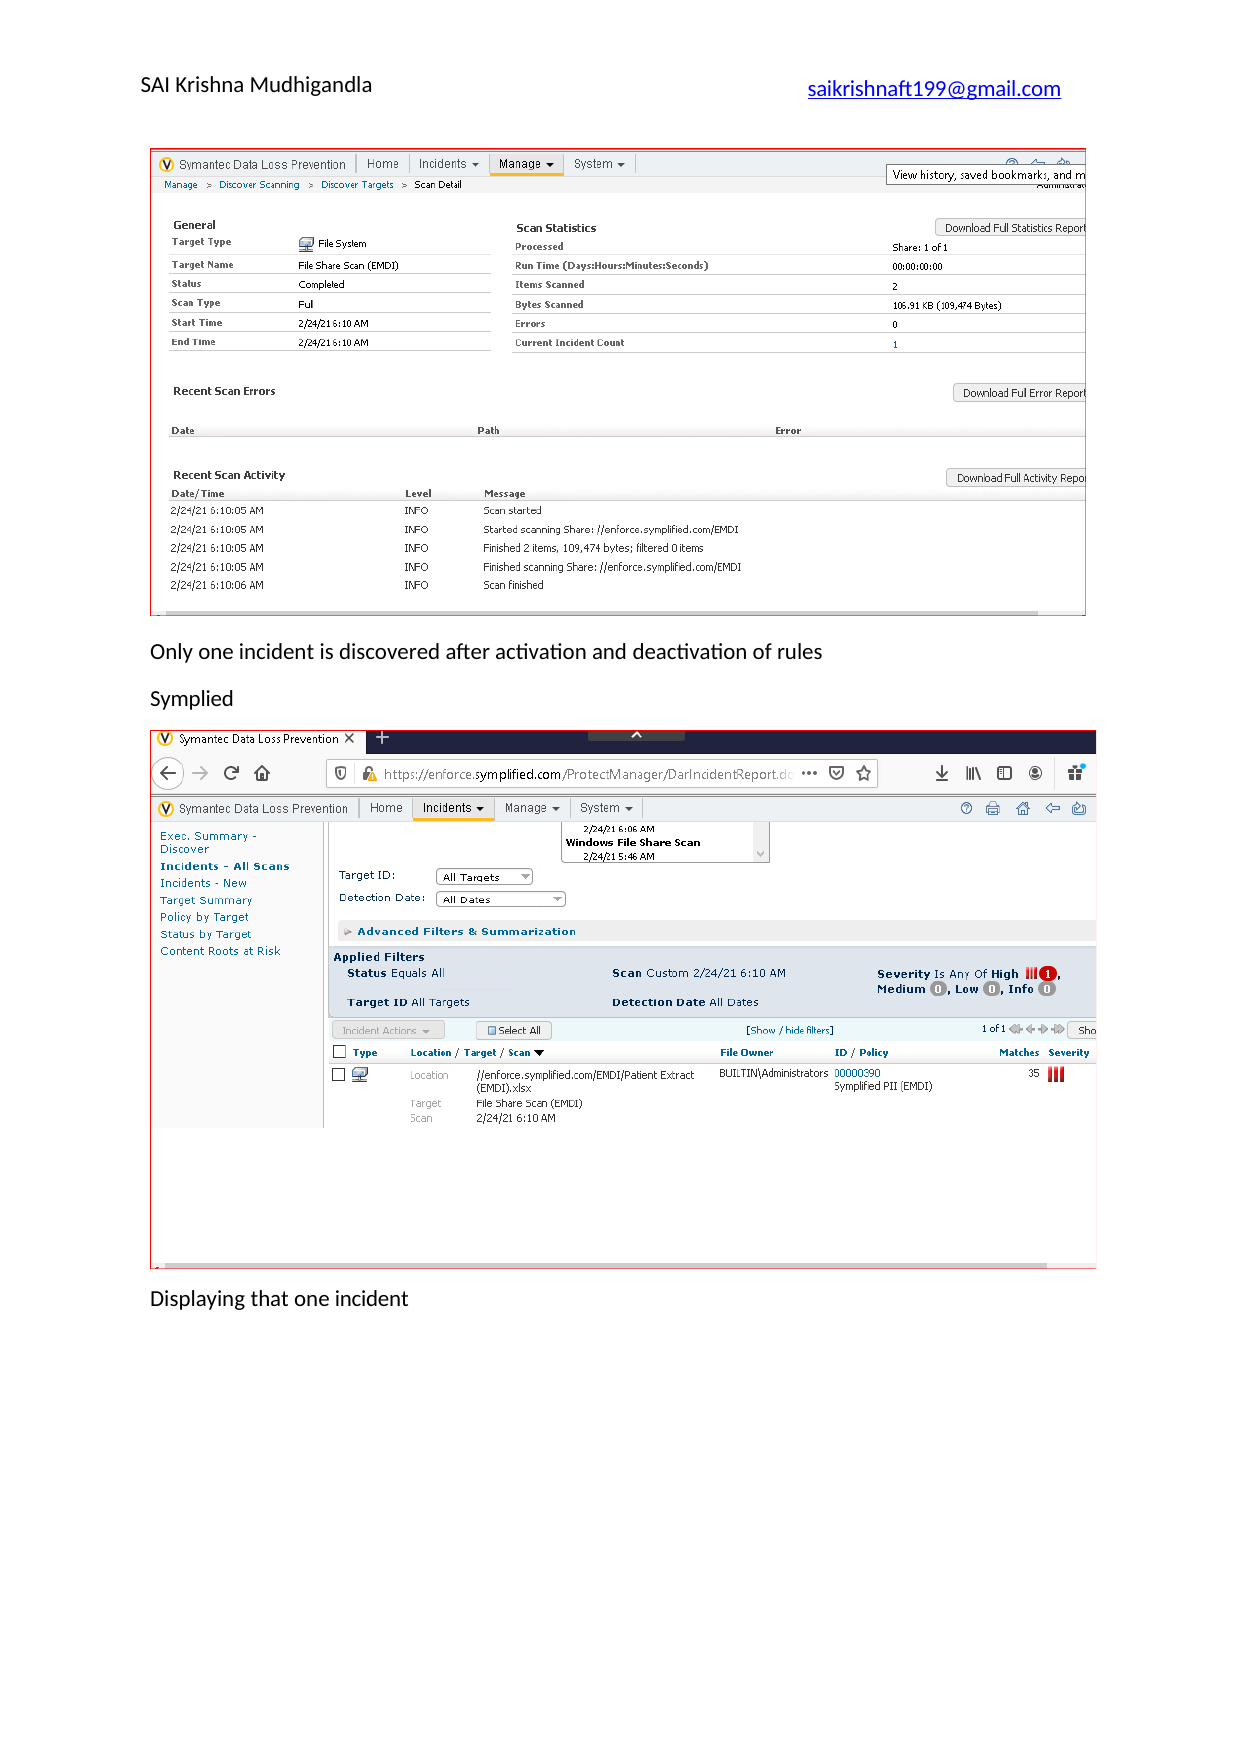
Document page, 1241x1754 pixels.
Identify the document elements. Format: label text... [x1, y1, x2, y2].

picture [150, 148, 1086, 616]
picture [150, 730, 1097, 1269]
text Only one incident is discovered after activation and deactivation of rules Symplied [150, 637, 901, 712]
text Displaying that one incident [150, 1284, 1103, 1312]
